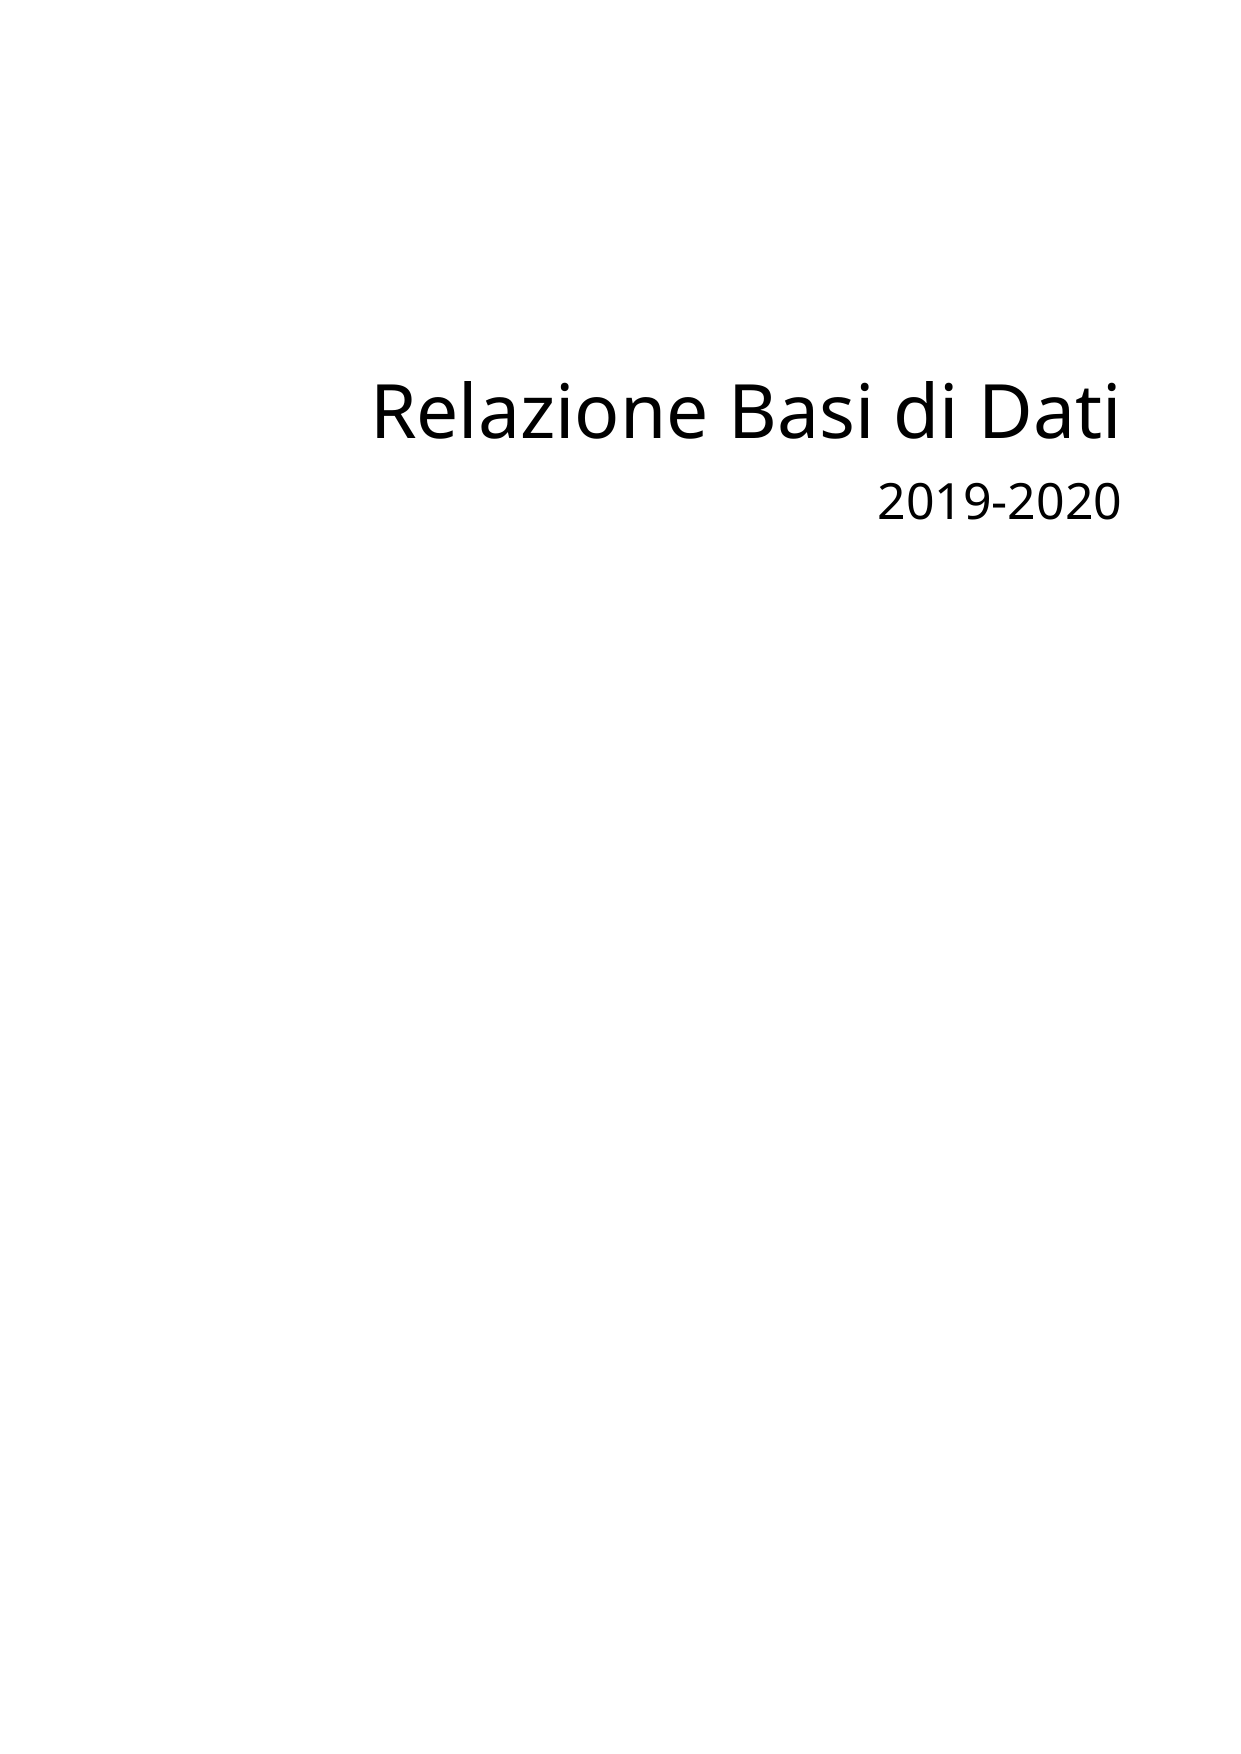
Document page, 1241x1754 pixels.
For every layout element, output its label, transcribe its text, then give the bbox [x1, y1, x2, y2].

text Relazione Basi di Dati 2019-2020 [118, 358, 1122, 534]
